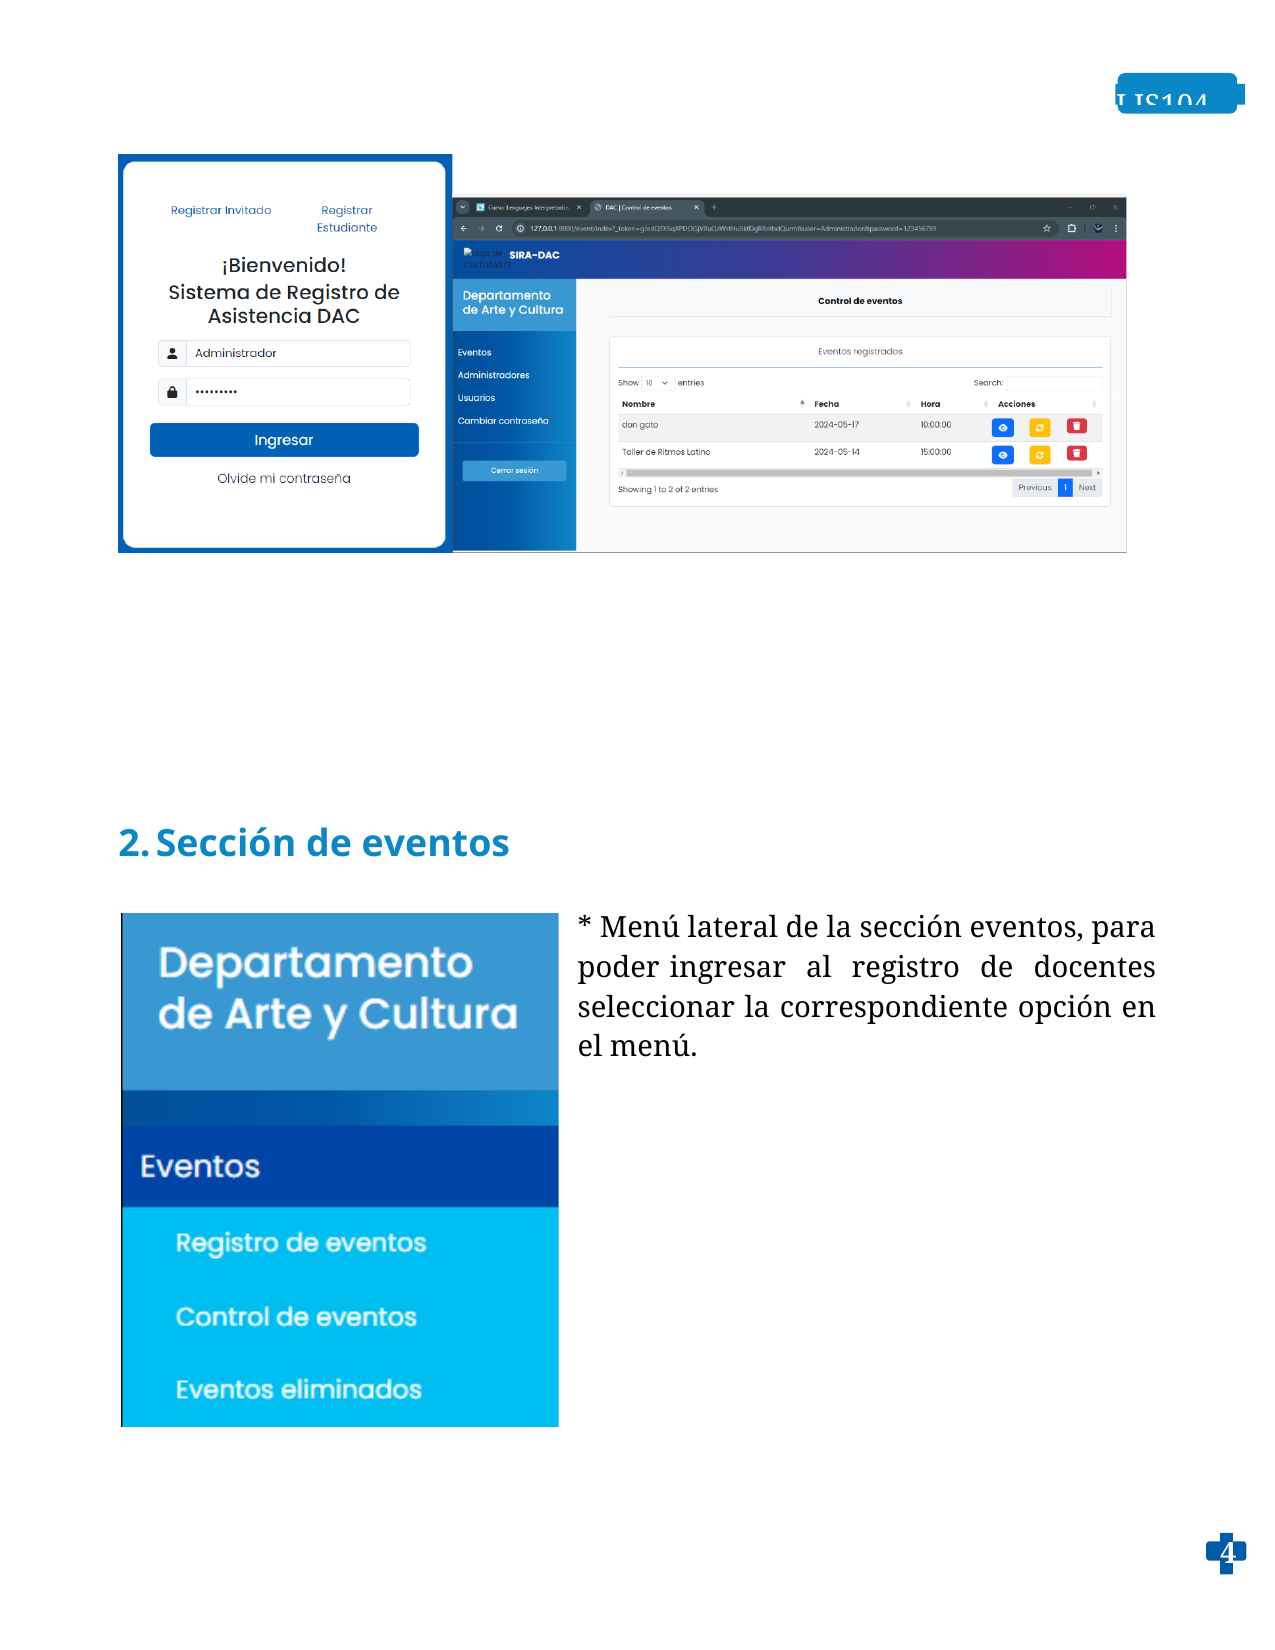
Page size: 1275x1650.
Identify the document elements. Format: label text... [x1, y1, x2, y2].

text * Menú lateral de la sección eventos, para poder ingresar al registro de docentes seleccionar la correspondiente opción en el menú. [118, 907, 1157, 1065]
picture [452, 193, 1127, 553]
subtitle Sección de eventos [118, 816, 1157, 867]
